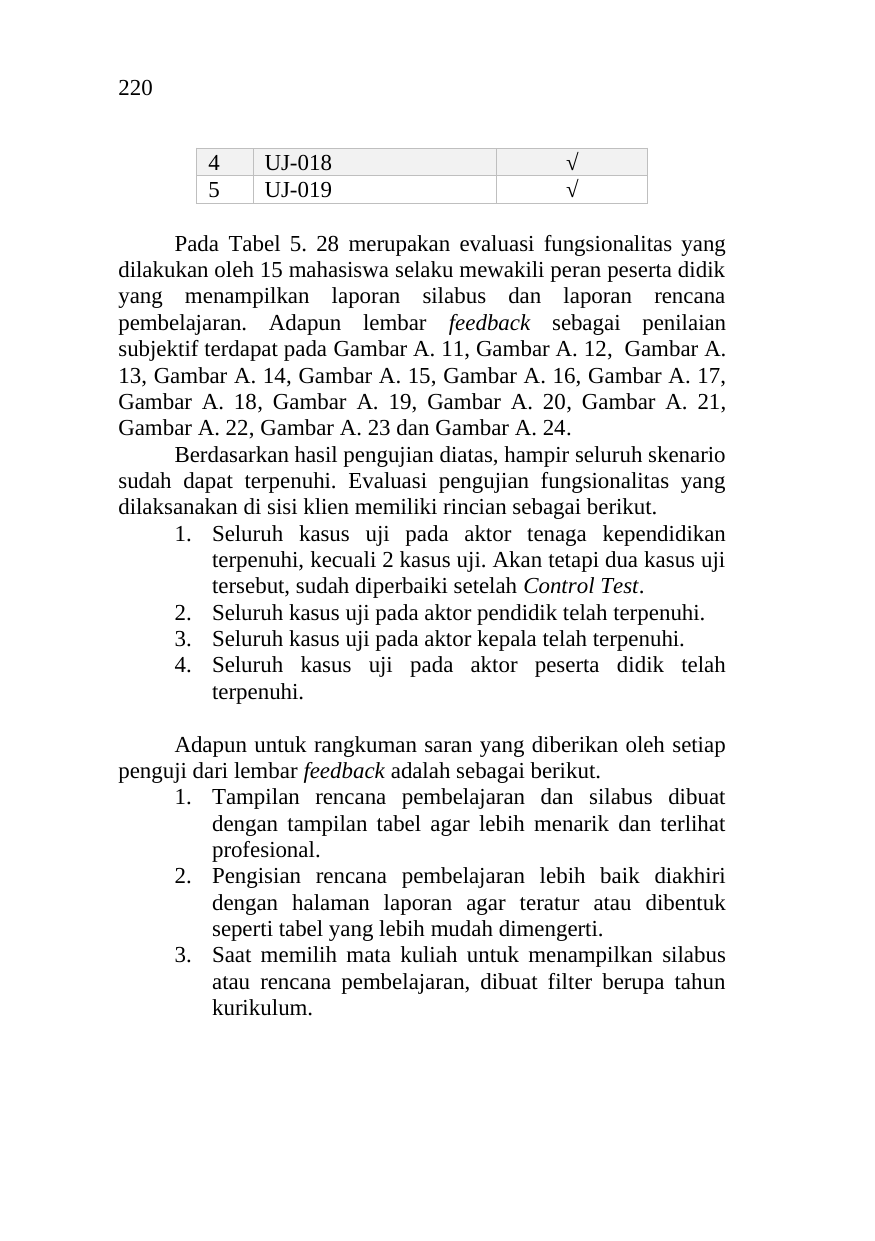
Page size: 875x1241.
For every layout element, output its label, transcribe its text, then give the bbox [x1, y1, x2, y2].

list Seluruh kasus uji pada aktor peserta didik telah terpenuhi. [174, 652, 726, 704]
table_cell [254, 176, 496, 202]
text Pada Tabel 5. 28 merupakan evaluasi fungsionalitas yang dilakukan oleh 15 mahasiswa selaku mewakili peran peserta didik yang menampilkan laporan silabus dan laporan rencana pembelajaran. Adapun lembar feedback sebagai penilaian subjektif terdapat pada Gambar A. 11, Gambar A. 12, Gambar A. 13, Gambar A. 14, Gambar A. 15, Gambar A. 16, Gambar A. 17, Gambar A. 18, Gambar A. 19, Gambar A. 20, Gambar A. 21, Gambar A. 22, Gambar A. 23 dan Gambar A. 24. [118, 230, 726, 441]
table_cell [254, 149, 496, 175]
list Tampilan rencana pembelajaran dan silabus dibuat dengan tampilan tabel agar lebih menarik dan terlihat profesional. [174, 783, 726, 862]
text Berdasarkan hasil pengujian diatas, hampir seluruh skenario sudah dapat terpenuhi. Evaluasi pengujian fungsionalitas yang dilaksanakan di sisi klien memiliki rincian sebagai berikut. [118, 441, 726, 520]
list Seluruh kasus uji pada aktor tenaga kependidikan terpenuhi, kecuali 2 kasus uji. Akan tetapi dua kasus uji tersebut, sudah diperbaiki setelah Control Test. [174, 520, 726, 599]
list Seluruh kasus uji pada aktor kepala telah terpenuhi. [174, 625, 726, 652]
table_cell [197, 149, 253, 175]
list Pengisian rencana pembelajaran lebih baik diakhiri dengan halaman laporan agar teratur atau dibentuk seperti tabel yang lebih mudah dimengerti. [174, 862, 726, 941]
list Saat memilih mata kuliah untuk menampilkan silabus atau rencana pembelajaran, dibuat filter berupa tahun kurikulum. [174, 941, 726, 1021]
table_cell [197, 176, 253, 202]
list Seluruh kasus uji pada aktor pendidik telah terpenuhi. [174, 599, 726, 625]
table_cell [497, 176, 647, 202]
text Adapun untuk rangkuman saran yang diberikan oleh setiap penguji dari lembar feedback adalah sebagai berikut. [118, 731, 726, 783]
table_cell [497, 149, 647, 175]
